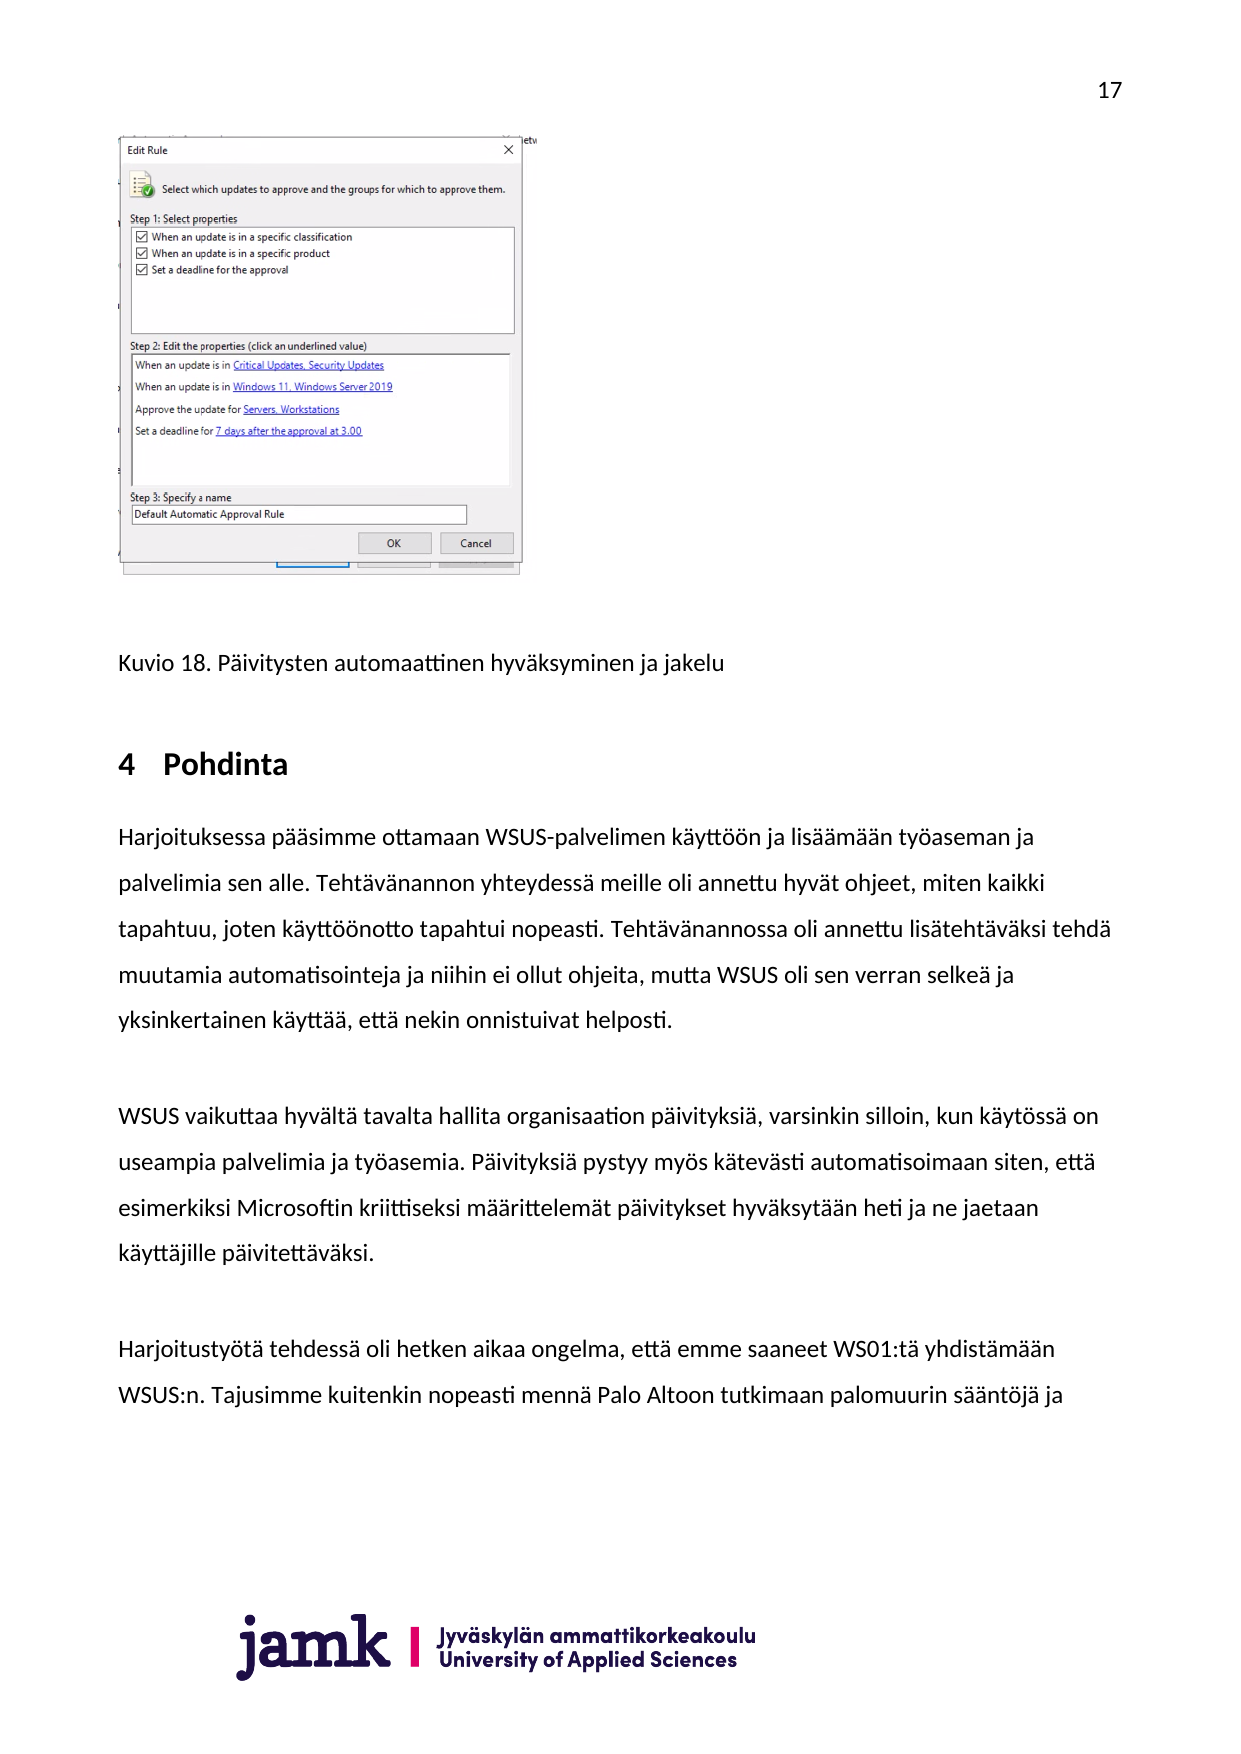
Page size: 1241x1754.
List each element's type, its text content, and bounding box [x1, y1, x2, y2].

subtitle Pohdinta [118, 743, 1122, 784]
picture [118, 135, 537, 583]
text Harjoituksessa pääsimme ottamaan WSUS-palvelimen käyttöön ja lisäämään työaseman ja palvelimia sen alle. Tehtävänannon yhteydessä meille oli annettu hyvät ohjeet, miten kaikki tapahtuu, joten käyttöönotto tapahtui nopeasti. Tehtävänannossa oli annettu lisätehtäväksi tehdä muutamia automatisointeja ja niihin ei ollut ohjeita, mutta WSUS oli sen verran selkeä ja yksinkertainen käyttää, että nekin onnistuivat helposti. [118, 822, 1122, 1035]
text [118, 1333, 1122, 1409]
picture [236, 1614, 755, 1681]
text Kuvio 18. Päivitysten automaattinen hyväksyminen ja jakelu [118, 648, 1122, 678]
text WSUS vaikuttaa hyvältä tavalta hallita organisaation päivityksiä, varsinkin silloin, kun käytössä on useampia palvelimia ja työasemia. Päivityksiä pystyy myös kätevästi automatisoimaan siten, että esimerkiksi Microsoftin kriittiseksi määrittelemät päivitykset hyväksytään heti ja ne jaetaan käyttäjille päivitettäväksi. [118, 1100, 1122, 1268]
